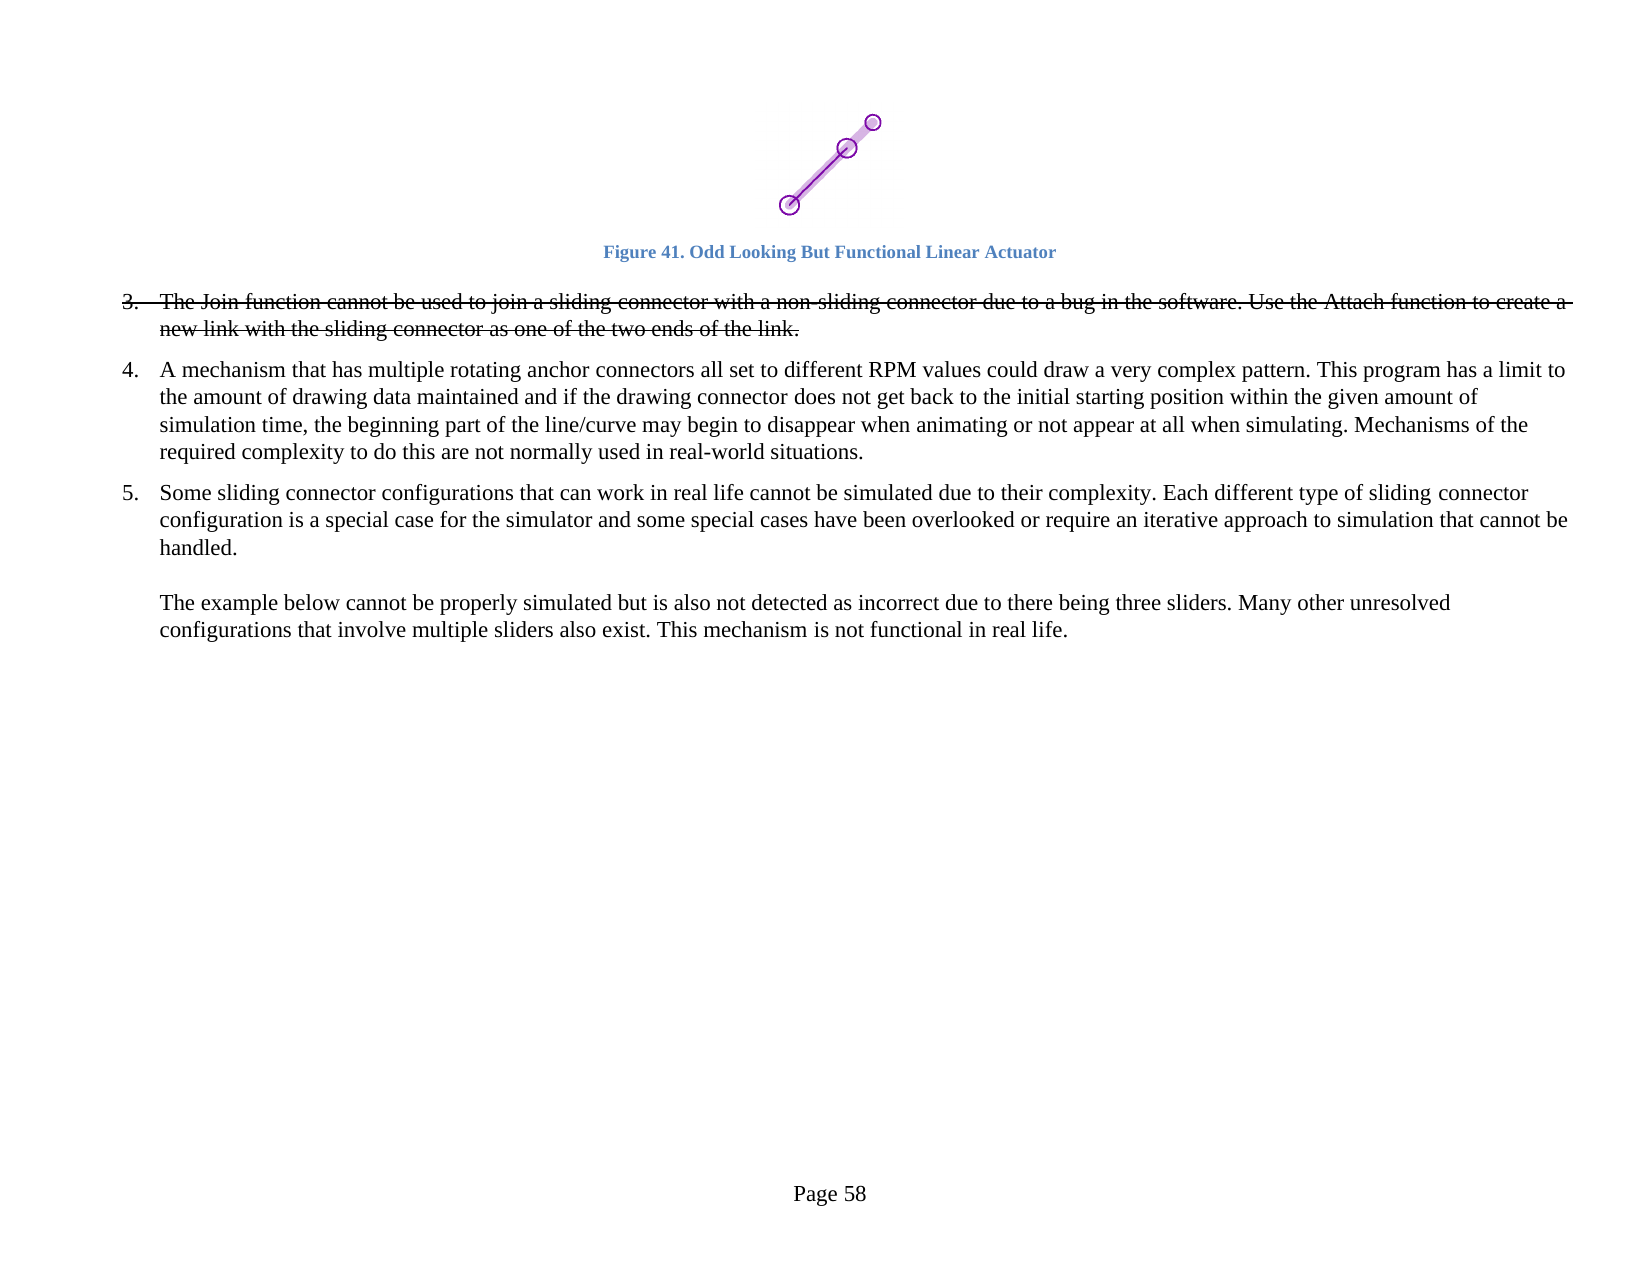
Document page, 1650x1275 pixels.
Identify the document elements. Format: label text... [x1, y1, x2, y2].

list Some sliding connector configurations that can work in real life cannot be simulated due to their complexity. Each different type of sliding connector configuration is a special case for the simulator and some special cases have been overlooked or require an iterative approach to simulation that cannot be handled. The example below cannot be properly simulated but is also not detected as incorrect due to there being three sliders. Many other unresolved configurations that involve multiple sliders also exist. This mechanism is not functional in real life. [122, 478, 1575, 643]
picture [755, 102, 905, 228]
list A mechanism that has multiple rotating anchor connectors all set to different RPM values could draw a very complex pattern. This program has a limit to the amount of drawing data maintained and if the drawing connector does not get back to the initial starting position within the given amount of simulation time, the beginning part of the line/curve may begin to disappear when animating or not appear at all when simulating. Mechanisms of the required complexity to do this are not normally used in real-world situations. [122, 356, 1575, 465]
list The Join function cannot be used to join a sliding connector with a non-sliding connector due to a bug in the software. Use the Attach function to create a new link with the sliding connector as one of the two ends of the link. [122, 288, 1575, 342]
text Figure . Odd Looking But Functional Linear Actuator [84, 241, 1575, 263]
